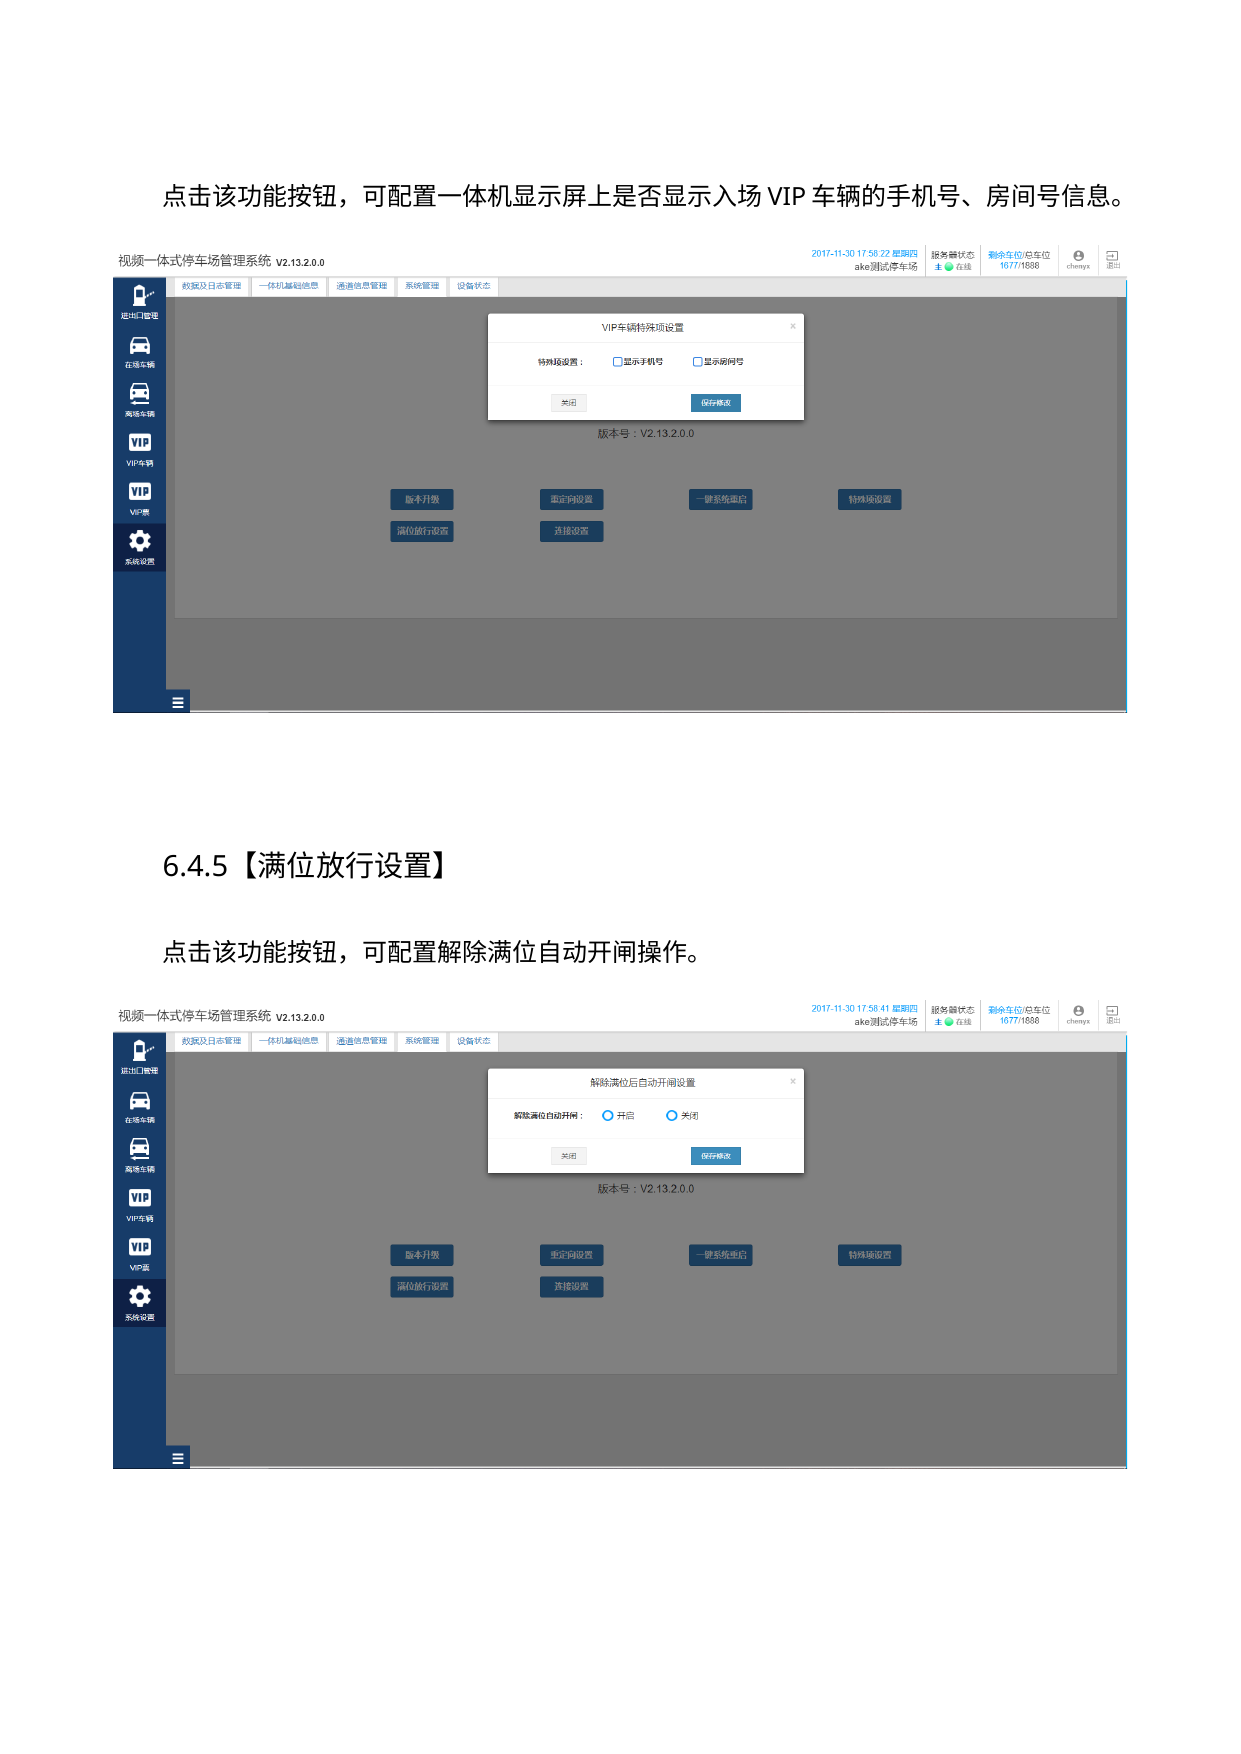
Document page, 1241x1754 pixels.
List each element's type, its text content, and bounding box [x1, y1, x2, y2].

text 点击该功能按钮，可配置解除满位自动开闸操作。 [112, 918, 1128, 983]
text 6.4.5【满位放行设置】 [112, 832, 1128, 897]
picture [113, 1000, 1128, 1469]
text 点击该功能按钮，可配置一体机显示屏上是否显示入场VIP车辆的手机号、房间号信息。 [112, 162, 1128, 227]
picture [113, 245, 1128, 713]
